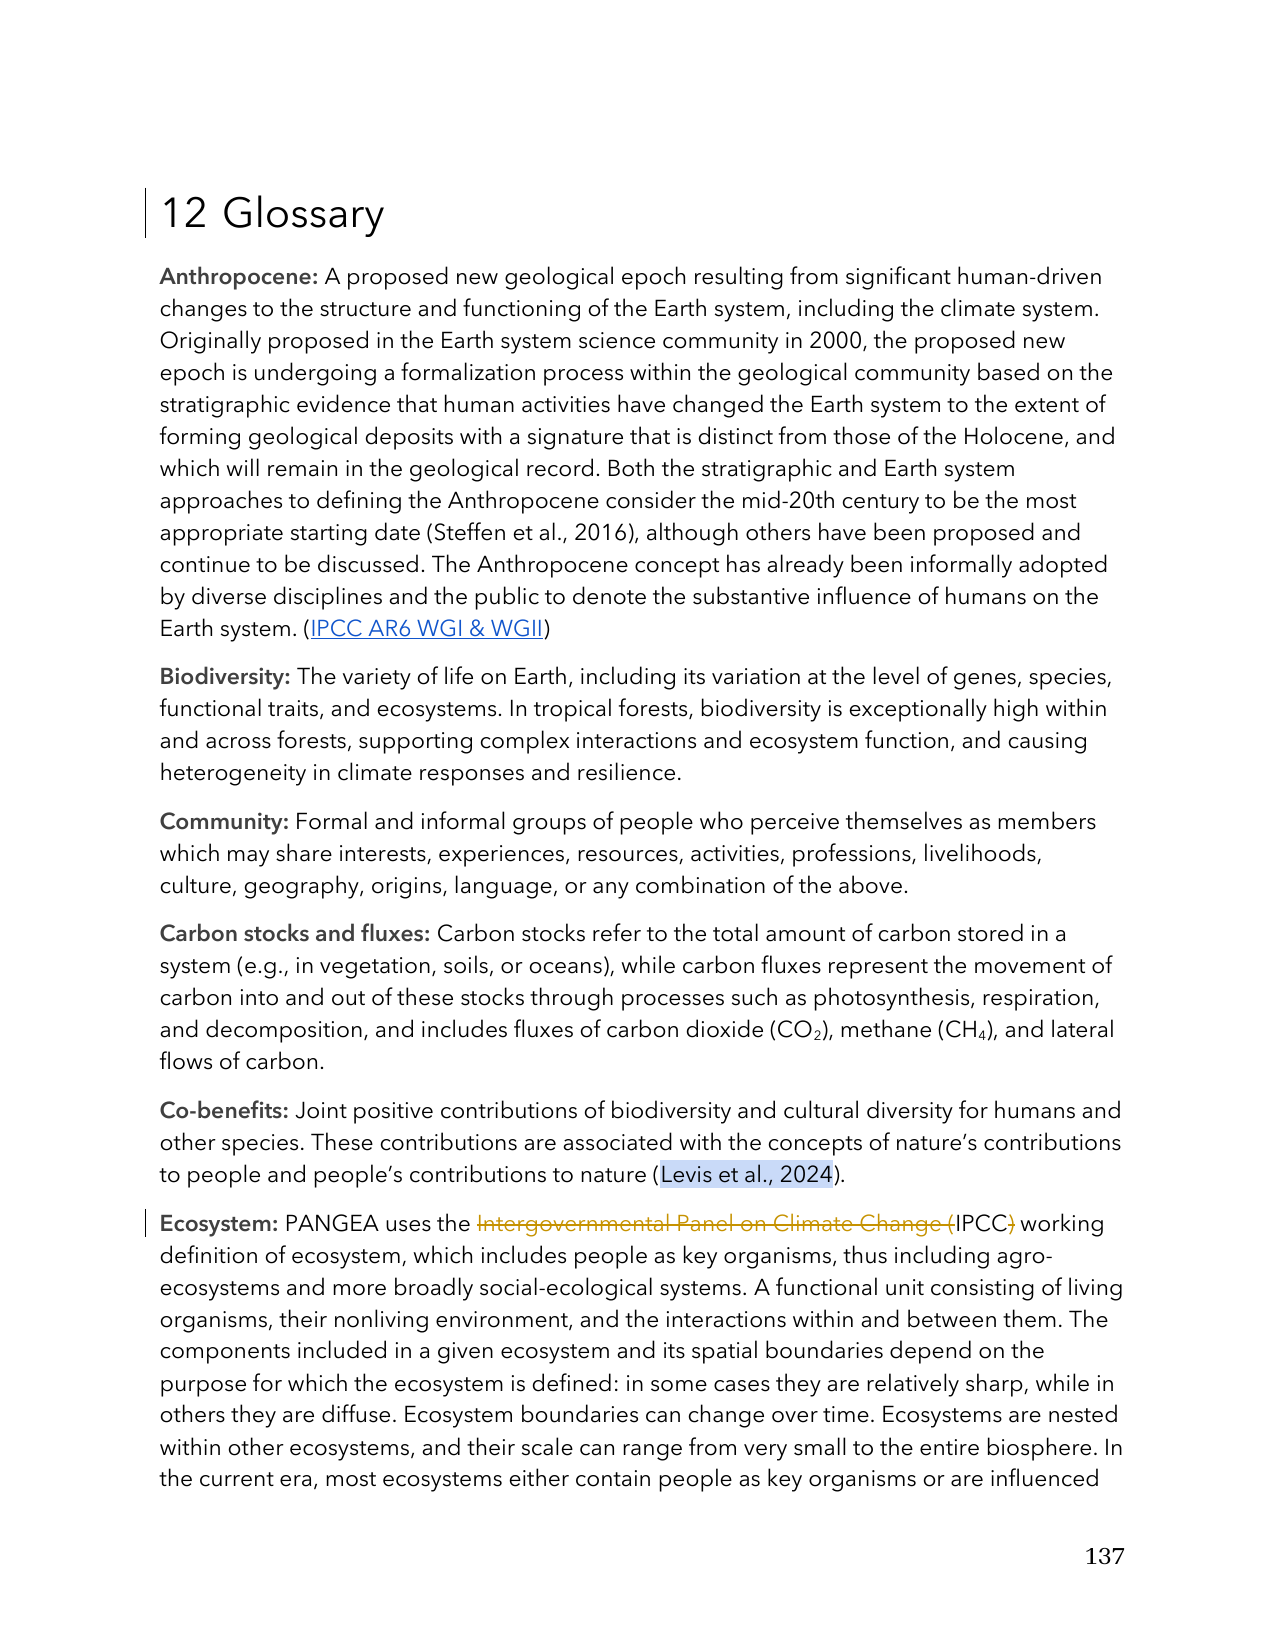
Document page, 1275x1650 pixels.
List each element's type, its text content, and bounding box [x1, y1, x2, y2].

text Co-benefits: Joint positive contributions of biodiversity and cultural diversity for humans and other species. These contributions are associated with the concepts of nature’s contributions to people and people’s contributions to nature (Levis et al., 2024). [159, 1096, 1125, 1188]
text Biodiversity: The variety of life on Earth, including its variation at the level of genes, species, functional traits, and ecosystems. In tropical forests, biodiversity is exceptionally high within and across forests, supporting complex interactions and ecosystem function, and causing heterogeneity in climate responses and resilience. [159, 663, 1125, 786]
text Anthropocene: A proposed new geological epoch resulting from significant human-driven changes to the structure and functioning of the Earth system, including the climate system. Originally proposed in the Earth system science community in 2000, the proposed new epoch is undergoing a formalization process within the geological community based on the stratigraphic evidence that human activities have changed the Earth system to the extent of forming geological deposits with a signature that is distinct from those of the Holocene, and which will remain in the geological record. Both the stratigraphic and Earth system approaches to defining the Anthropocene consider the mid-20th century to be the most appropriate starting date (Steffen et al., 2016), although others have been proposed and continue to be discussed. The Anthropocene concept has already been informally adopted by diverse disciplines and the public to denote the substantive influence of humans on the Earth system. (IPCC AR6 WGI & WGII) [159, 262, 1125, 642]
subtitle Glossary [159, 187, 1125, 238]
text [159, 1209, 1125, 1493]
text Community: Formal and informal groups of people who perceive themselves as members which may share interests, experiences, resources, activities, professions, livelihoods, culture, geography, origins, language, or any combination of the above. [159, 807, 1125, 899]
text Carbon stocks and fluxes: Carbon stocks refer to the total amount of carbon stored in a system (e.g., in vegetation, soils, or oceans), while carbon fluxes represent the movement of carbon into and out of these stocks through processes such as photosynthesis, respiration, and decomposition, and includes fluxes of carbon dioxide (CO2), methane (CH4), and lateral flows of carbon. [159, 920, 1125, 1076]
